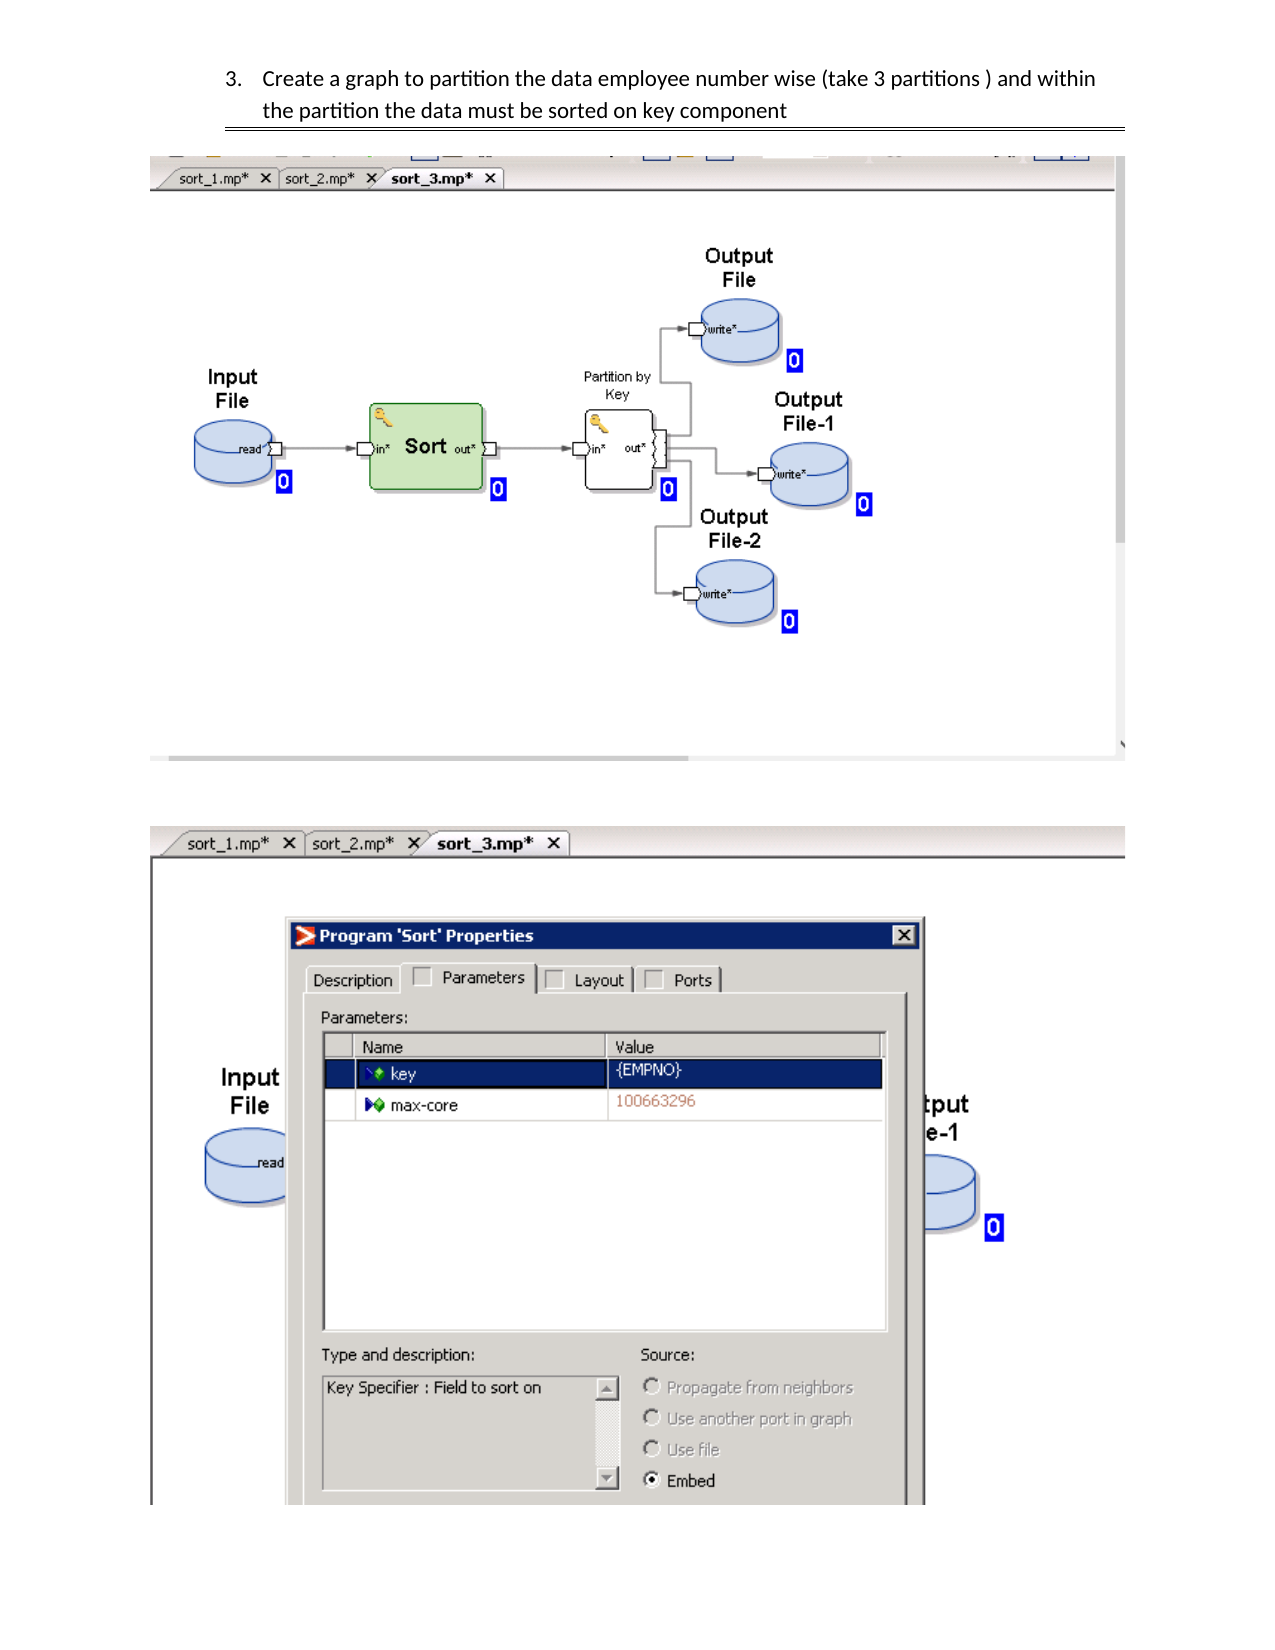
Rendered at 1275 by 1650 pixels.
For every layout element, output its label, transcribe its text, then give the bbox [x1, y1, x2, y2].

picture [150, 826, 1125, 1505]
picture [150, 156, 1125, 761]
list Create a graph to partition the data employee number wise (take 3 partitions ) and within the partition the data must be sorted on key component [225, 64, 1125, 127]
